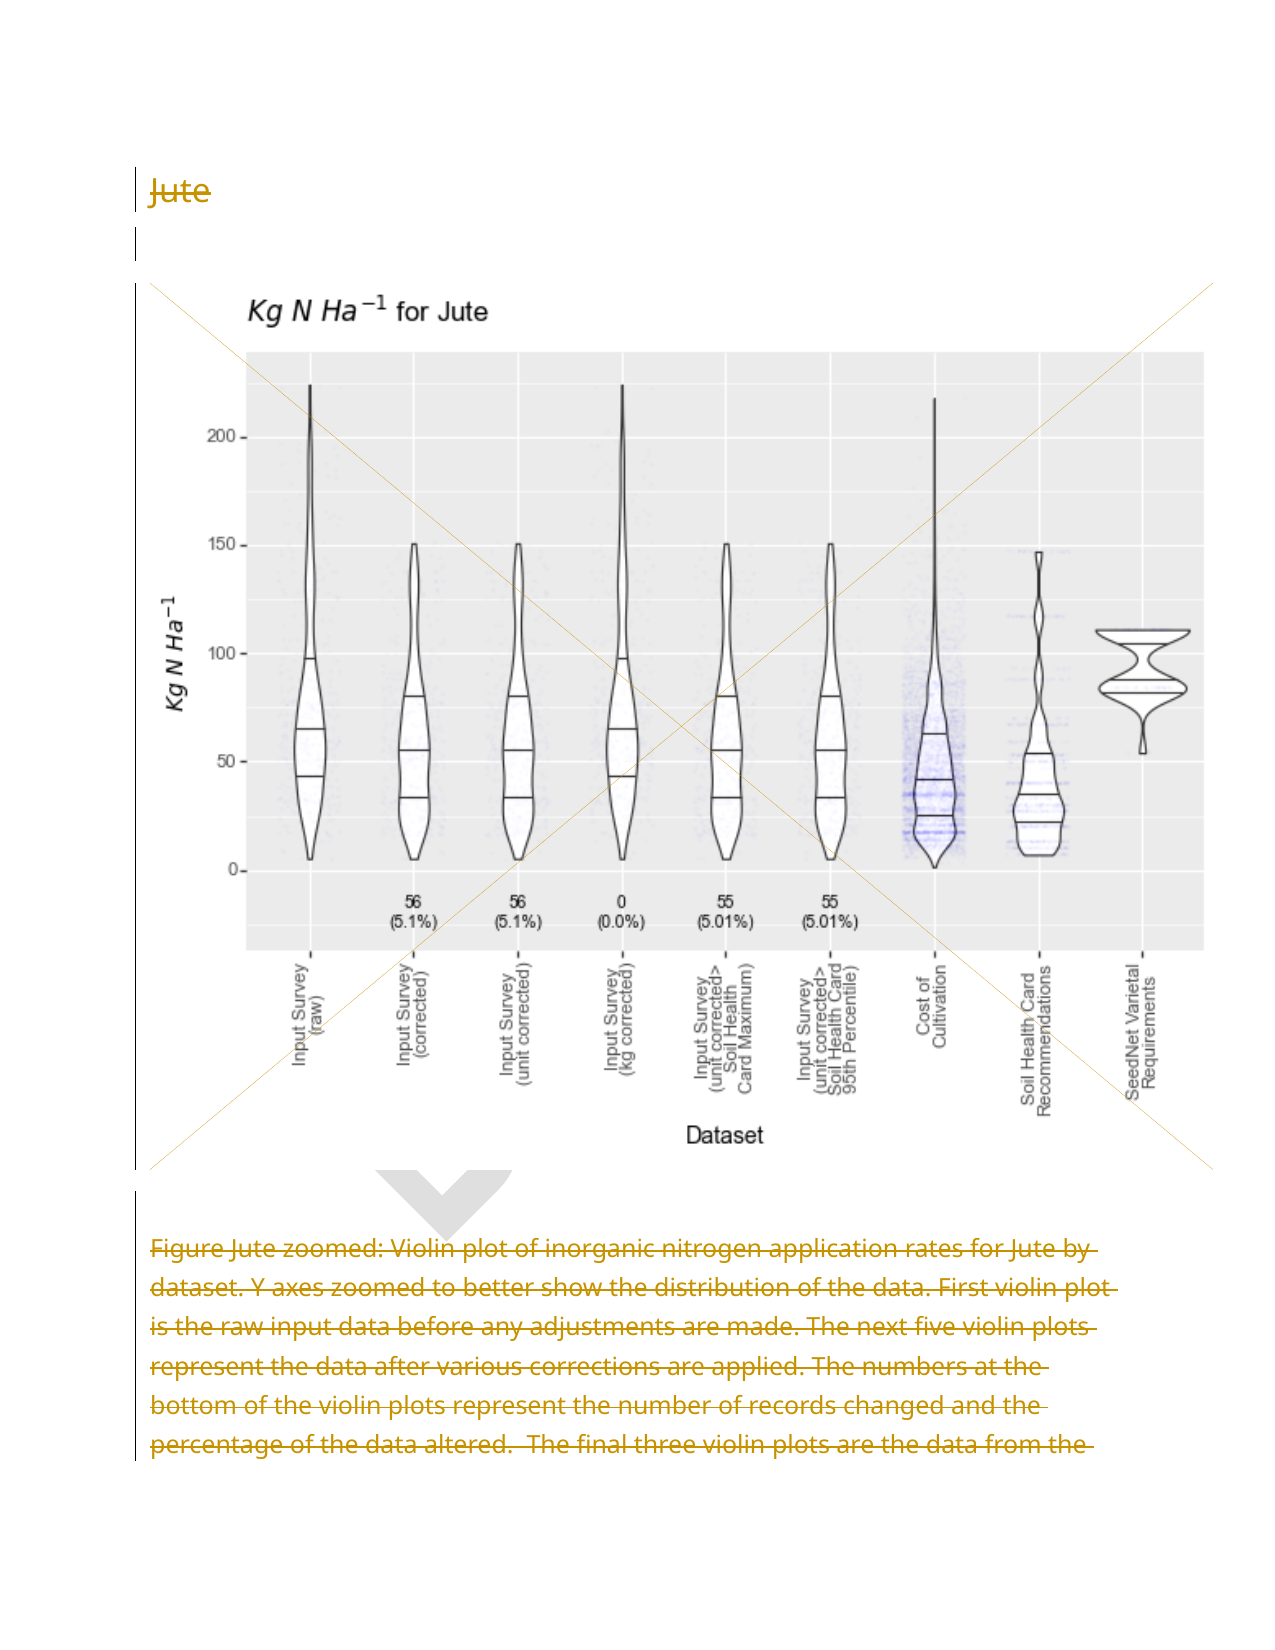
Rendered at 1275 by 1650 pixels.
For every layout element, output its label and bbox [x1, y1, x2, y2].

picture [150, 284, 680, 1168]
picture [152, 283, 1211, 725]
picture [151, 727, 1212, 1170]
picture [683, 284, 1213, 1168]
